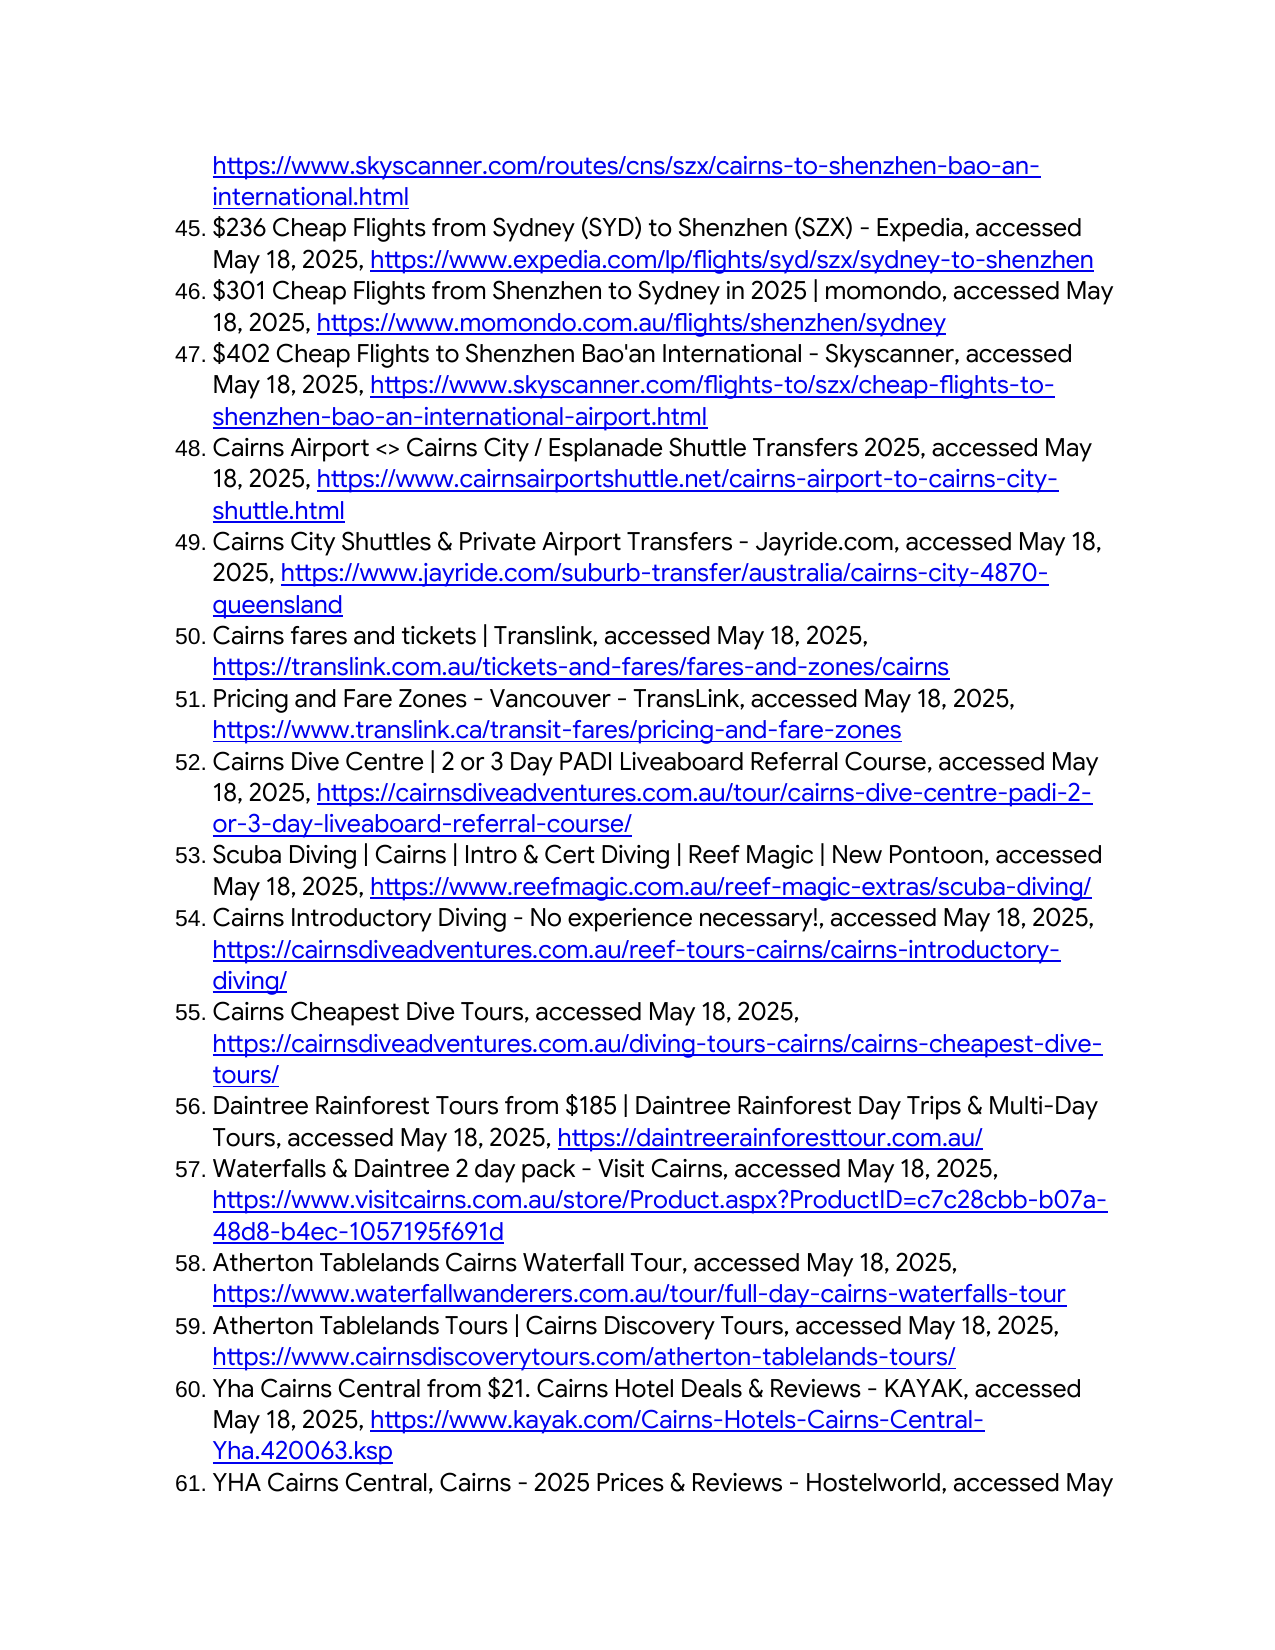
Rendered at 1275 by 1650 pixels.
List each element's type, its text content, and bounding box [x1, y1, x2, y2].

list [175, 1467, 1125, 1498]
list Cairns Dive Centre | 2 or 3 Day PADI Liveaboard Referral Course, accessed May 18, 2025, https://cairnsdiveadventures.com.au/tour/cairns-dive-centre-padi-2-or-3-day-liveaboard-referral-course/ [175, 746, 1125, 840]
list Yha Cairns Central from $21. Cairns Hotel Deals & Reviews - KAYAK, accessed May 18, 2025, https://www.kayak.com/Cairns-Hotels-Cairns-Central-Yha.420063.ksp [175, 1373, 1125, 1467]
list $301 Cheap Flights from Shenzhen to Sydney in 2025 | momondo, accessed May 18, 2025, https://www.momondo.com.au/flights/shenzhen/sydney [175, 275, 1125, 338]
list Atherton Tablelands Cairns Waterfall Tour, accessed May 18, 2025, https://www.waterfallwanderers.com.au/tour/full-day-cairns-waterfalls-tour [175, 1247, 1125, 1310]
list Cairns Cheapest Dive Tours, accessed May 18, 2025, https://cairnsdiveadventures.com.au/diving-tours-cairns/cairns-cheapest-dive-tours/ [175, 997, 1125, 1091]
list Scuba Diving | Cairns | Intro & Cert Diving | Reef Magic | New Pontoon, accessed May 18, 2025, https://www.reefmagic.com.au/reef-magic-extras/scuba-diving/ [175, 840, 1125, 902]
list Cairns Airport <> Cairns City / Esplanade Shuttle Transfers 2025, accessed May 18, 2025, https://www.cairnsairportshuttle.net/cairns-airport-to-cairns-city-shuttle.html [175, 432, 1125, 526]
list $402 Cheap Flights to Shenzhen Bao'an International - Skyscanner, accessed May 18, 2025, https://www.skyscanner.com/flights-to/szx/cheap-flights-to-shenzhen-bao-an-international-airport.html [175, 338, 1125, 432]
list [175, 150, 1125, 213]
list Atherton Tablelands Tours | Cairns Discovery Tours, accessed May 18, 2025, https://www.cairnsdiscoverytours.com/atherton-tablelands-tours/ [175, 1310, 1125, 1373]
list Daintree Rainforest Tours from $185 | Daintree Rainforest Day Trips & Multi-Day Tours, accessed May 18, 2025, https://daintreerainforesttour.com.au/ [175, 1091, 1125, 1153]
list Cairns City Shuttles & Private Airport Transfers - Jayride.com, accessed May 18, 2025, https://www.jayride.com/suburb-transfer/australia/cairns-city-4870-queensland [175, 526, 1125, 620]
list Cairns fares and tickets | Translink, accessed May 18, 2025, https://translink.com.au/tickets-and-fares/fares-and-zones/cairns [175, 620, 1125, 683]
list Waterfalls & Daintree 2 day pack - Visit Cairns, accessed May 18, 2025, https://www.visitcairns.com.au/store/Product.aspx?ProductID=c7c28cbb-b07a-48d8-b4ec-1057195f691d [175, 1153, 1125, 1247]
list Cairns Introductory Diving - No experience necessary!, accessed May 18, 2025, https://cairnsdiveadventures.com.au/reef-tours-cairns/cairns-introductory-diving/ [175, 902, 1125, 997]
list Pricing and Fare Zones - Vancouver - TransLink, accessed May 18, 2025, https://www.translink.ca/transit-fares/pricing-and-fare-zones [175, 683, 1125, 746]
list $236 Cheap Flights from Sydney (SYD) to Shenzhen (SZX) - Expedia, accessed May 18, 2025, https://www.expedia.com/lp/flights/syd/szx/sydney-to-shenzhen [175, 213, 1125, 275]
